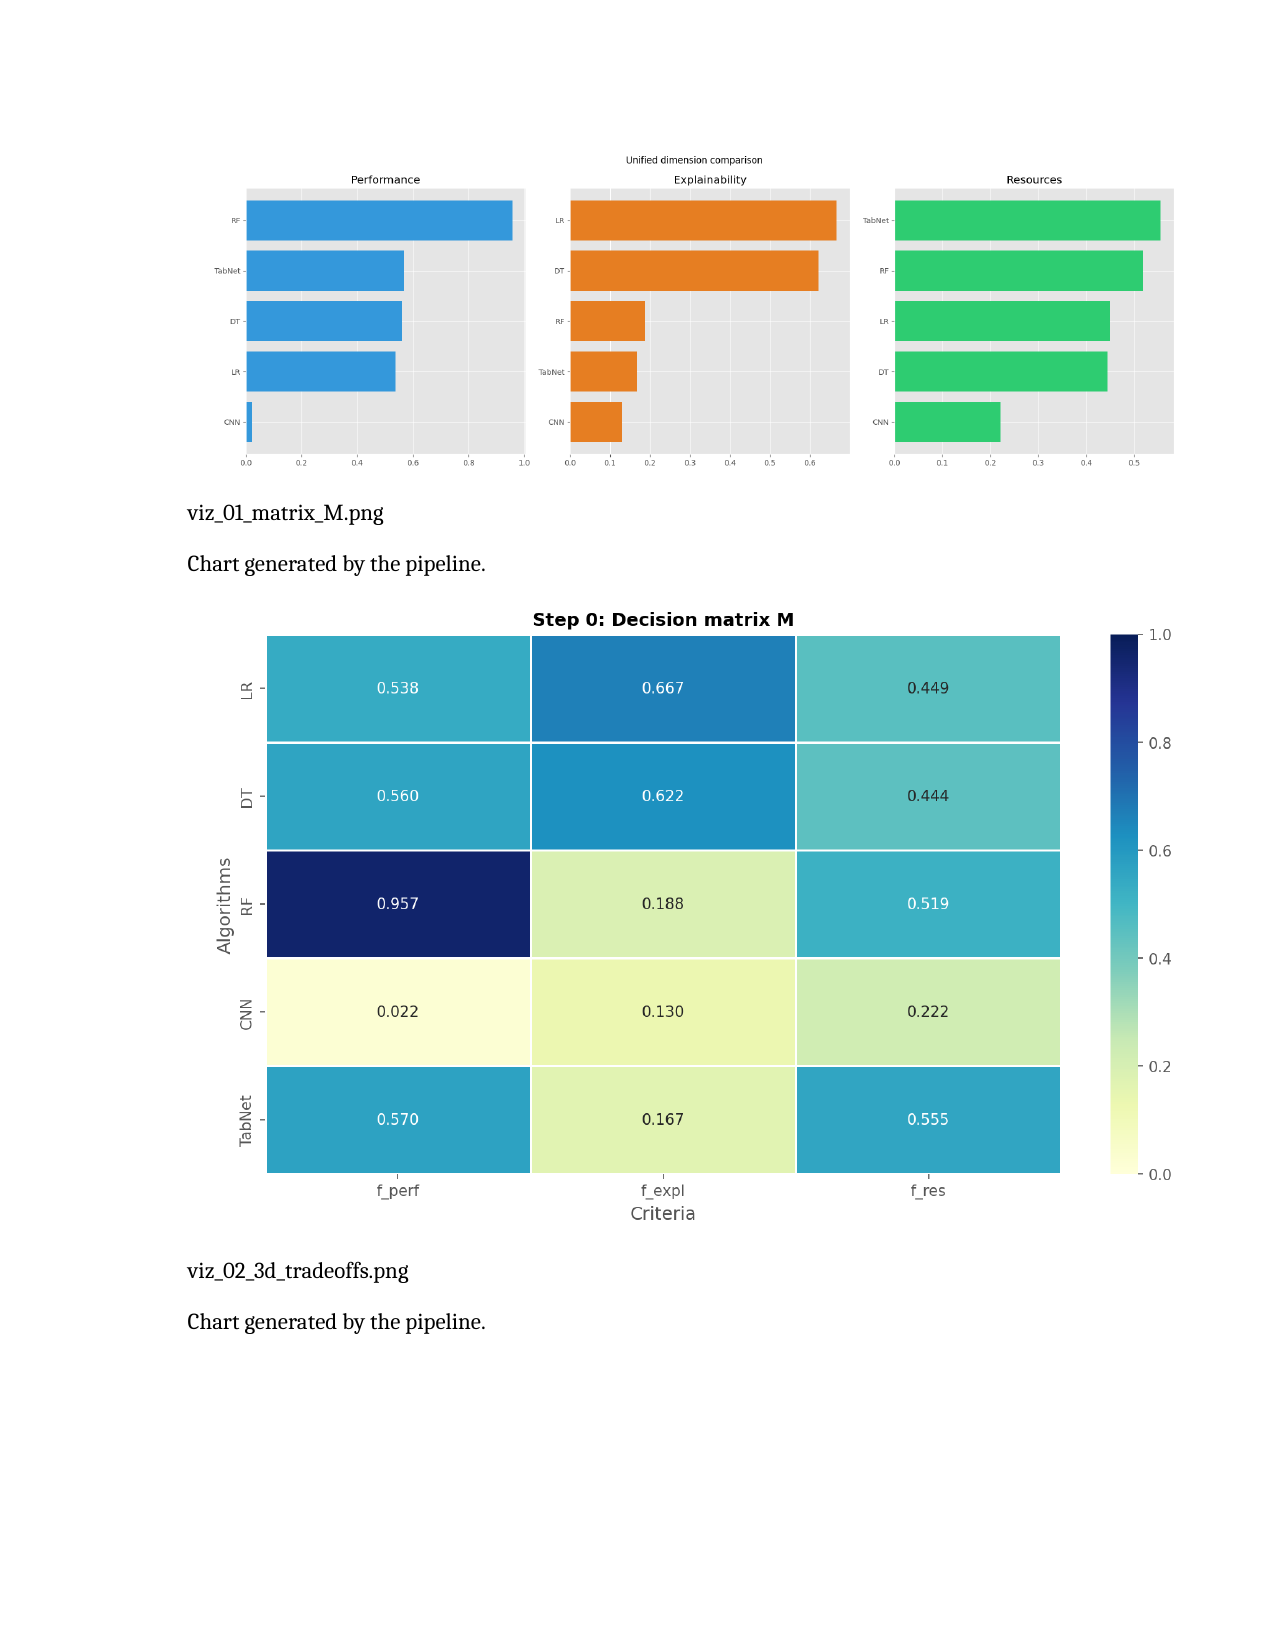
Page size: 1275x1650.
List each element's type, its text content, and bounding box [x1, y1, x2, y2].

picture [206, 601, 1182, 1233]
text Chart generated by the pipeline. [187, 1309, 1087, 1335]
text Chart generated by the pipeline. [187, 551, 1087, 577]
picture [206, 150, 1182, 475]
text viz_02_3d_tradeoffs.png [187, 1258, 1087, 1284]
text viz_01_matrix_M.png [187, 500, 1087, 526]
